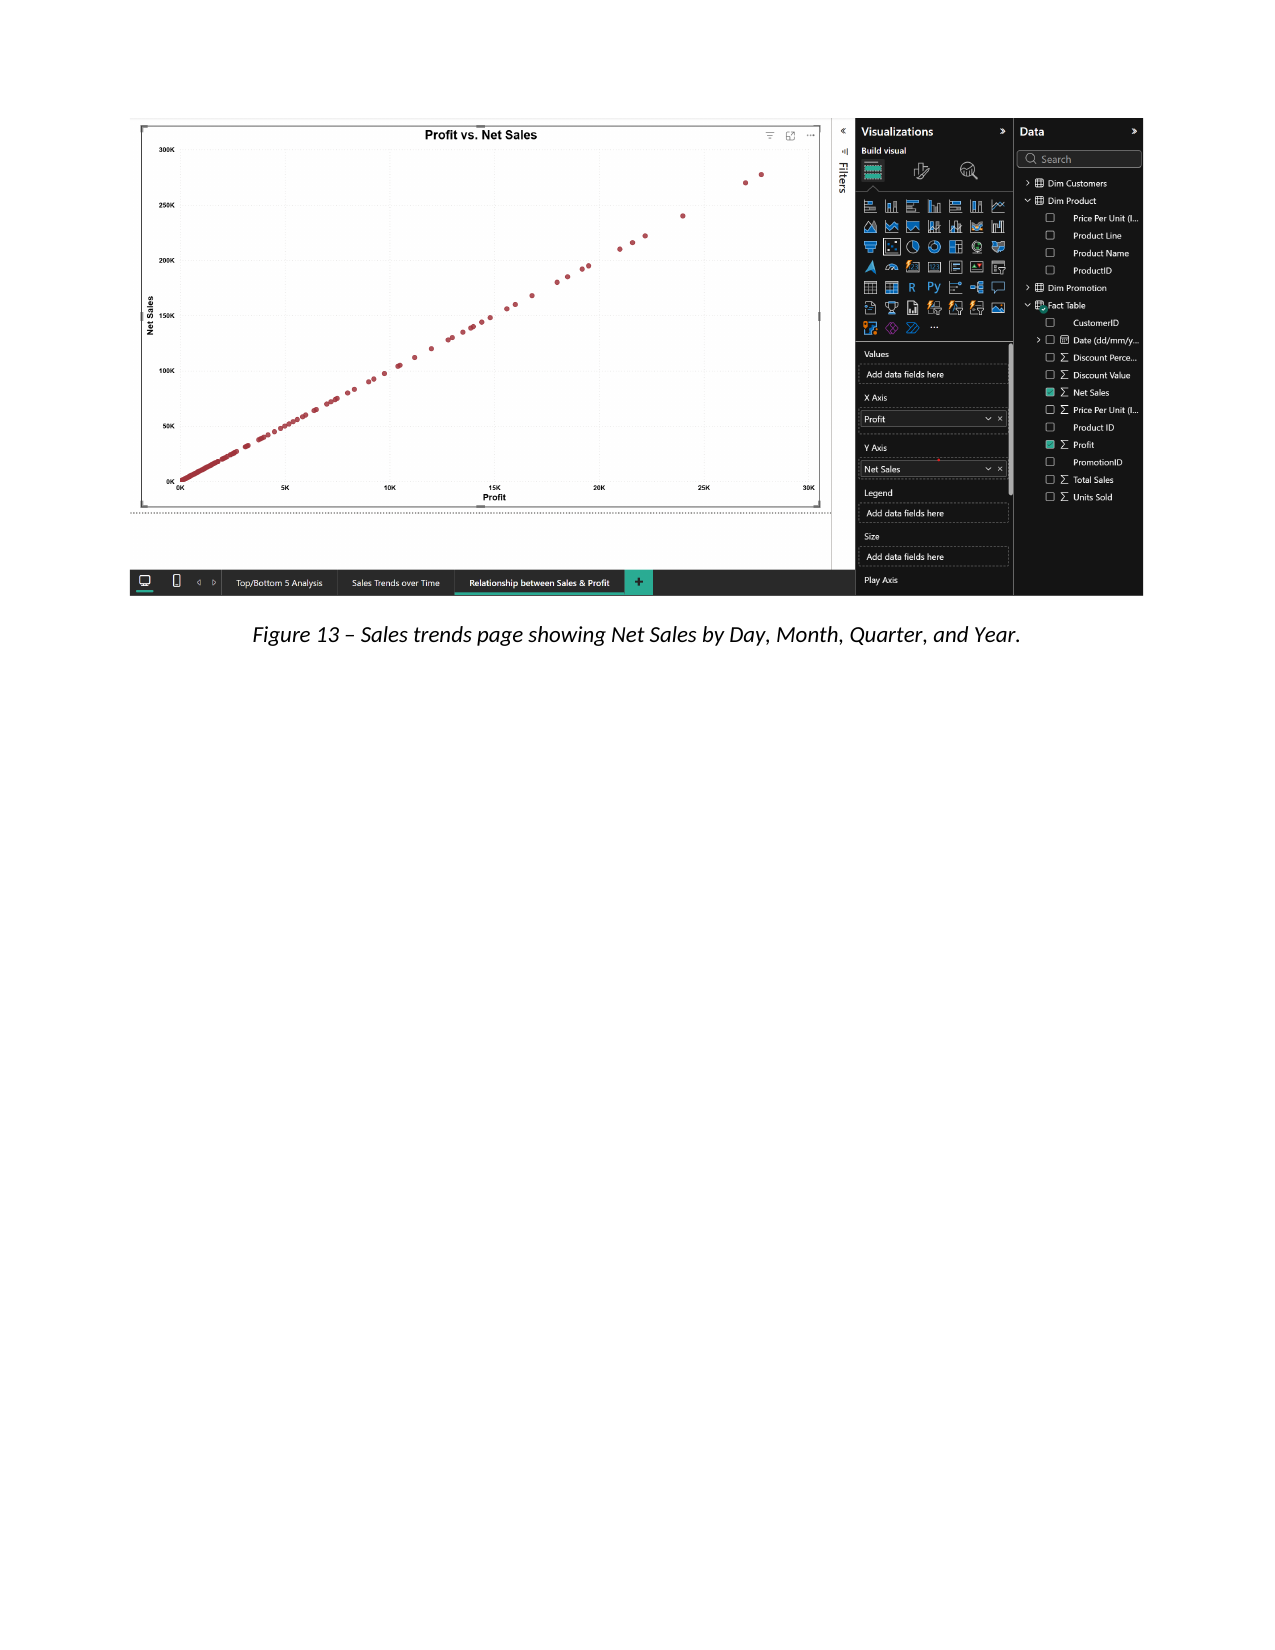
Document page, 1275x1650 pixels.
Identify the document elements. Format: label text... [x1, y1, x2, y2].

picture [129, 118, 1144, 596]
text Figure 13 – Sales trends page showing Net Sales by Day, Month, Quarter, and Year. [130, 621, 1145, 648]
